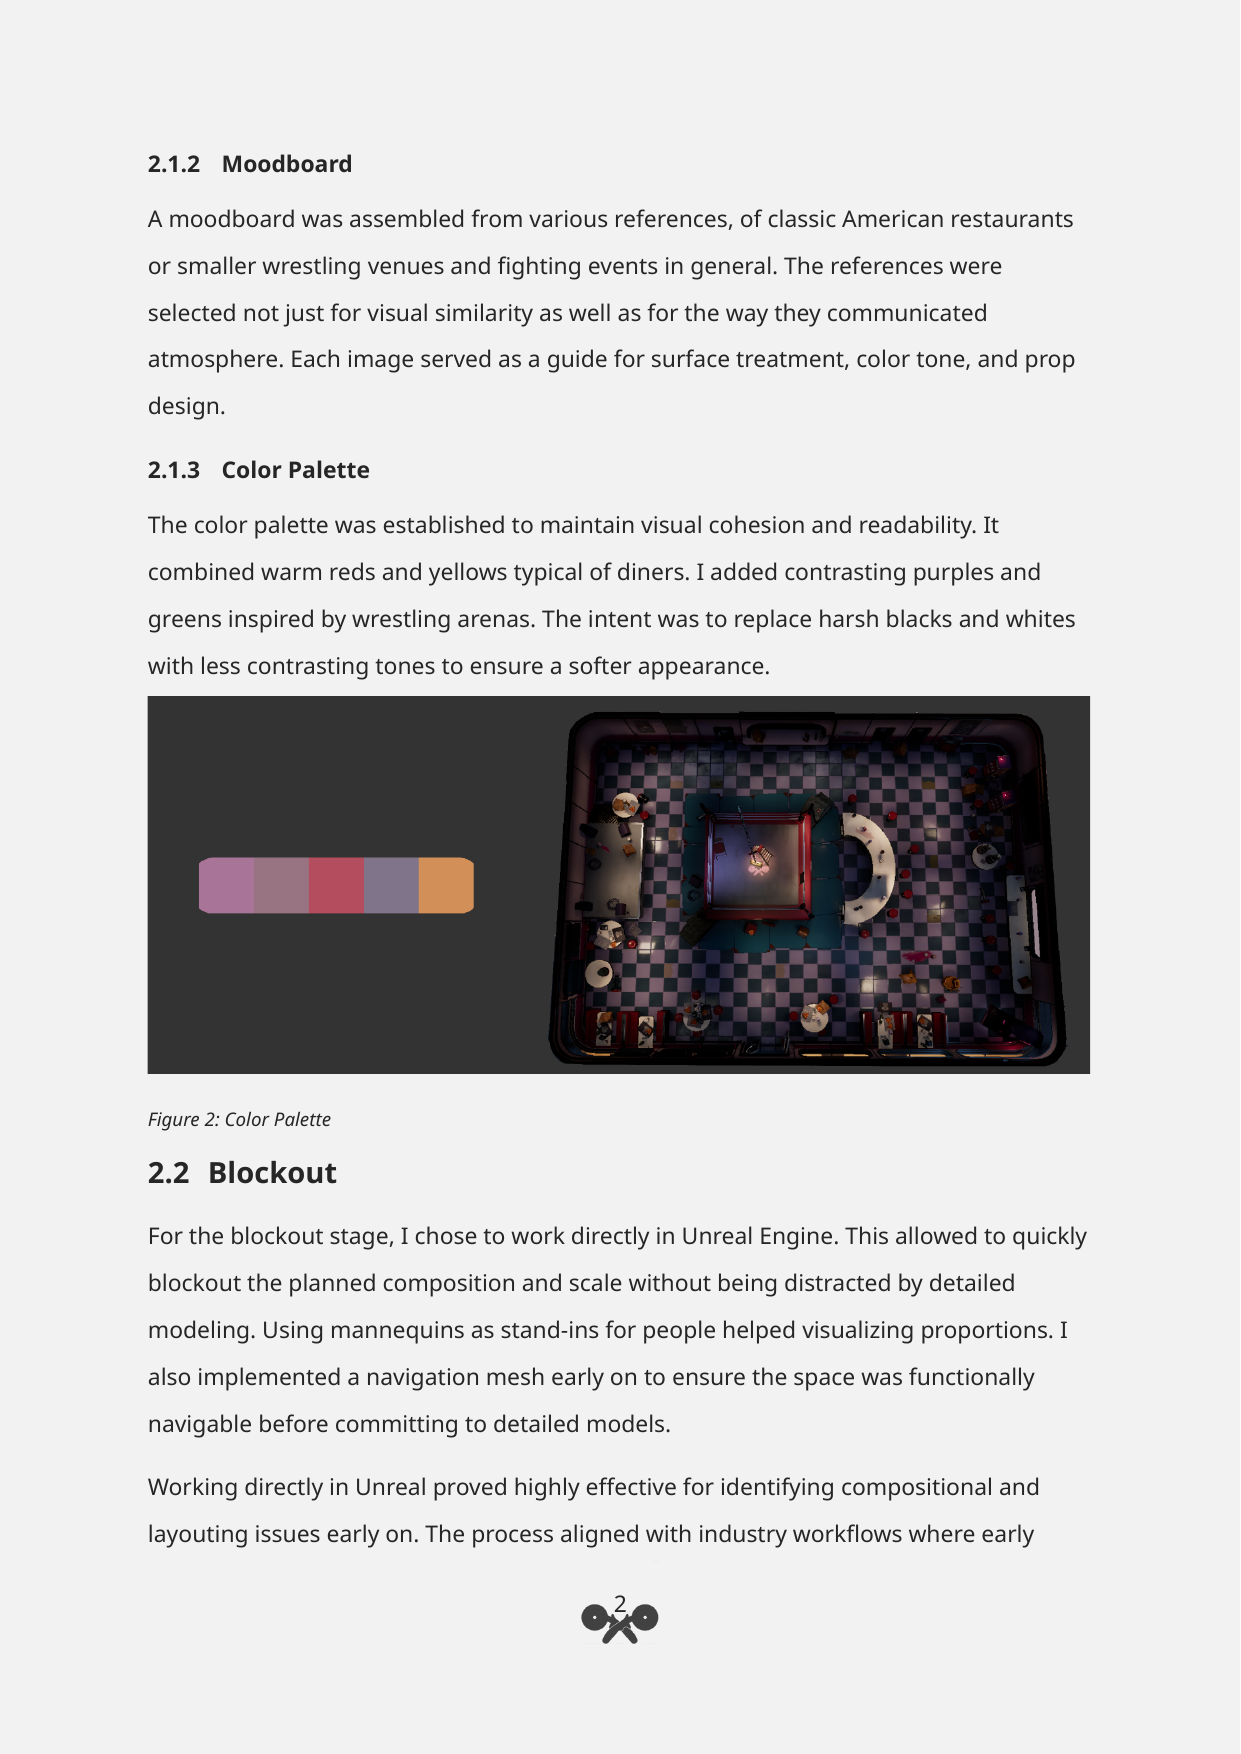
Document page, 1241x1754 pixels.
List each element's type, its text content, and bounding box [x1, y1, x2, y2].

subtitle Color Palette [148, 454, 1093, 485]
subtitle Moodboard [148, 148, 1093, 179]
text For the blockout stage, I chose to work directly in Unreal Engine. This allowed to quickly blockout the planned composition and scale without being distracted by detailed modeling. Using mannequins as stand-ins for people helped visualizing proportions. I also implemented a navigation mesh early on to ensure the space was functionally navigable before committing to detailed models. [148, 1220, 1093, 1439]
text Figure 2: Color Palette [148, 1106, 1093, 1131]
text A moodboard was assembled from various references, of classic American restaurants or smaller wrestling venues and fighting events in general. The references were selected not just for visual similarity as well as for the way they communicated atmosphere. Each image served as a guide for surface treatment, color tone, and prop design. [148, 203, 1093, 422]
picture [581, 1561, 659, 1644]
subtitle Blockout [148, 1152, 1093, 1192]
picture [147, 696, 1091, 1074]
